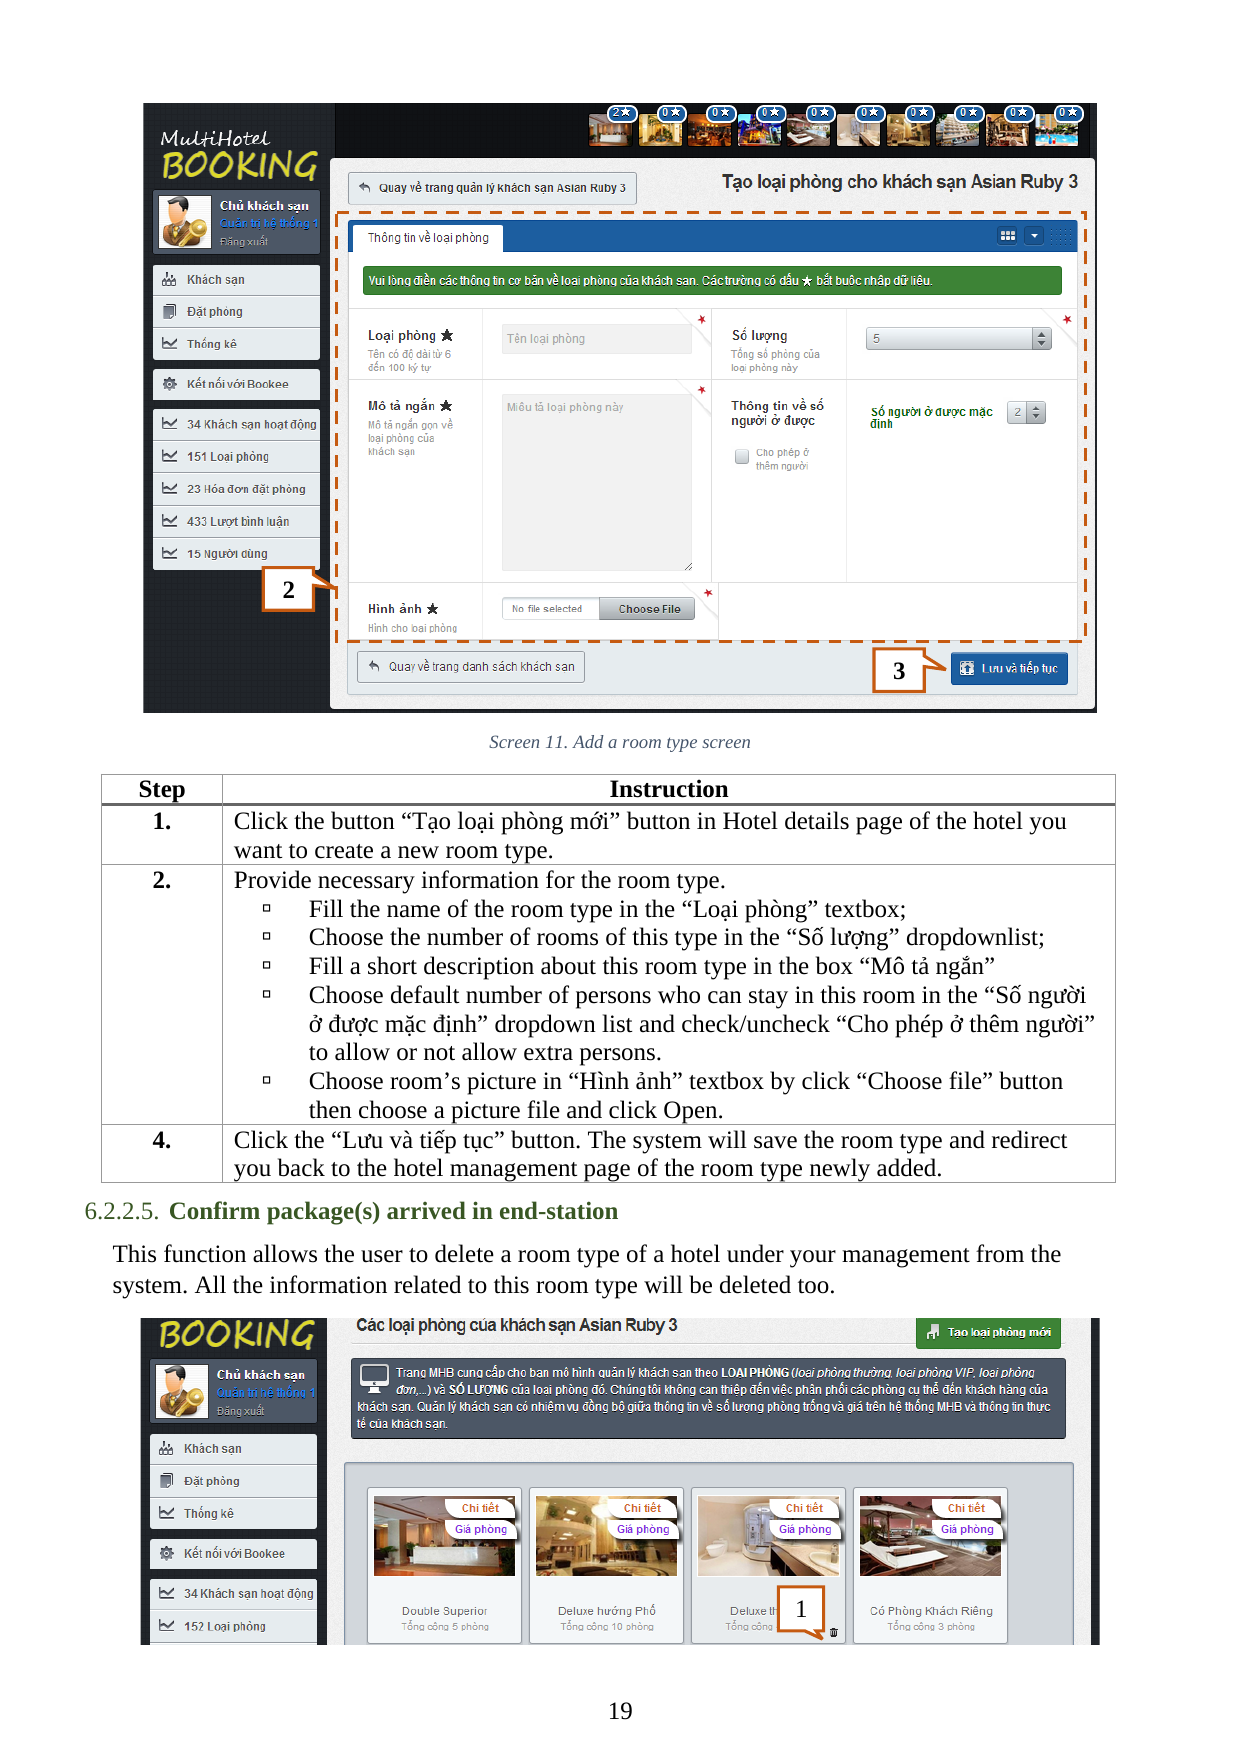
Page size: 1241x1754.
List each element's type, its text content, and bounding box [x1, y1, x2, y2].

table_cell 1. [102, 806, 222, 864]
table_cell 4. [102, 1125, 222, 1182]
table_cell Click the button “Tạo loại phòng mới” button in Hotel details page of the hotel you want to create a new room type. [223, 806, 1115, 864]
subtitle Confirm package(s) arrived in end-station [159, 1196, 1128, 1224]
table_header Instruction [223, 775, 1115, 803]
text This function allows the user to delete a room type of a hotel under your management from the system. All the information related to this room type will be deleted too. [112, 1239, 1128, 1299]
picture [143, 103, 1097, 713]
table_cell 2. [102, 865, 222, 1124]
table_cell Provide necessary information for the room type. Fill the name of the room type in the “Loại phòng” textbox; Choose the number of rooms of this type in the “Số lượng” dropdownlist; Fill a short description about this room type in the box “Mô tả ngắn” Choose default number of persons who can stay in this room in the “Số người ở được mặc định” dropdown list and check/uncheck “Cho phép ở thêm người” to allow or not allow extra persons. Choose room’s picture in “Hình ảnh” textbox by click “Choose file” button then choose a picture file and click Open. [223, 865, 1115, 1124]
table_cell Click the “Lưu và tiếp tục” button. The system will save the room type and redirect you back to the hotel management page of the room type newly added. [223, 1125, 1115, 1182]
picture [140, 1318, 1100, 1645]
table_header Step [102, 775, 222, 803]
